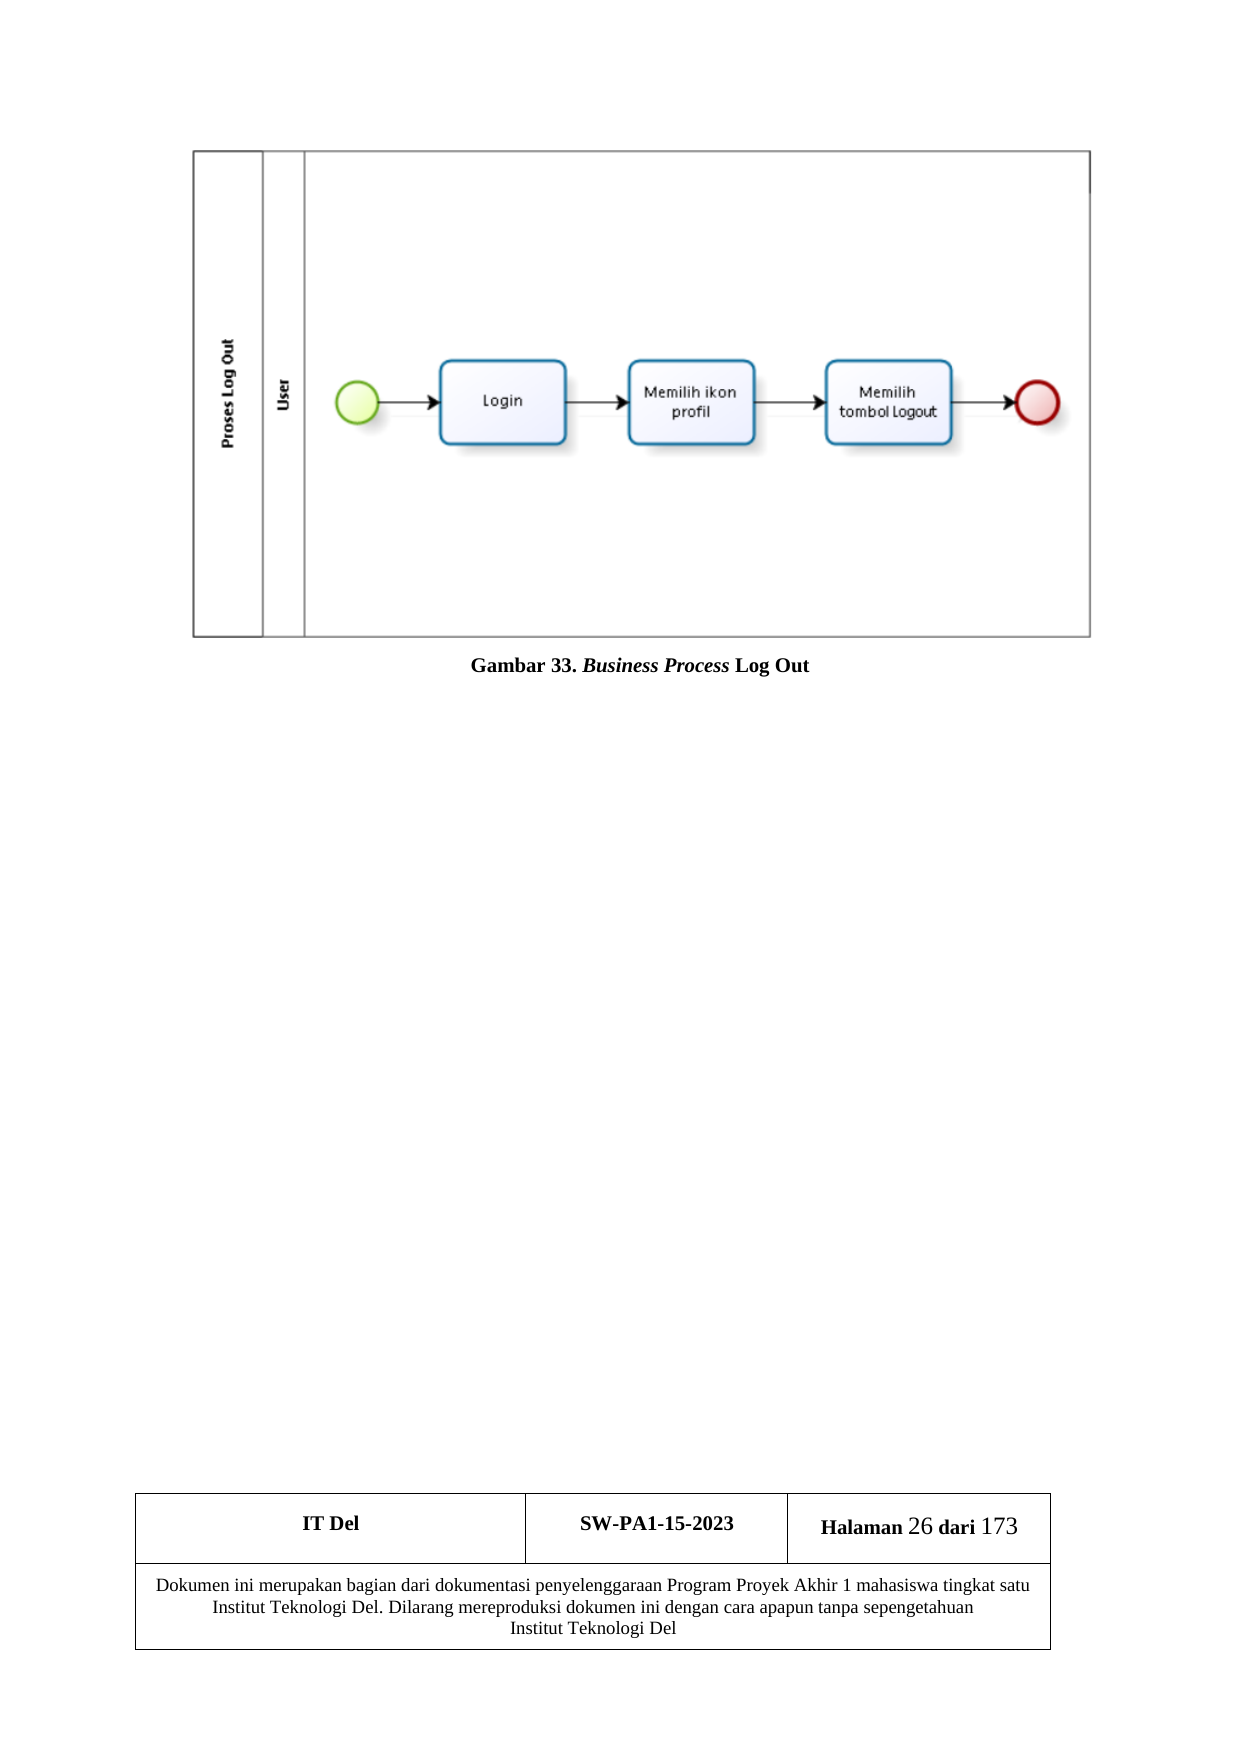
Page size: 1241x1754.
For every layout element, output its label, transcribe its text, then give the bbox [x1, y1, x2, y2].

text Gambar 33. Business Process Log Out [187, 653, 1092, 677]
picture [187, 147, 1093, 639]
